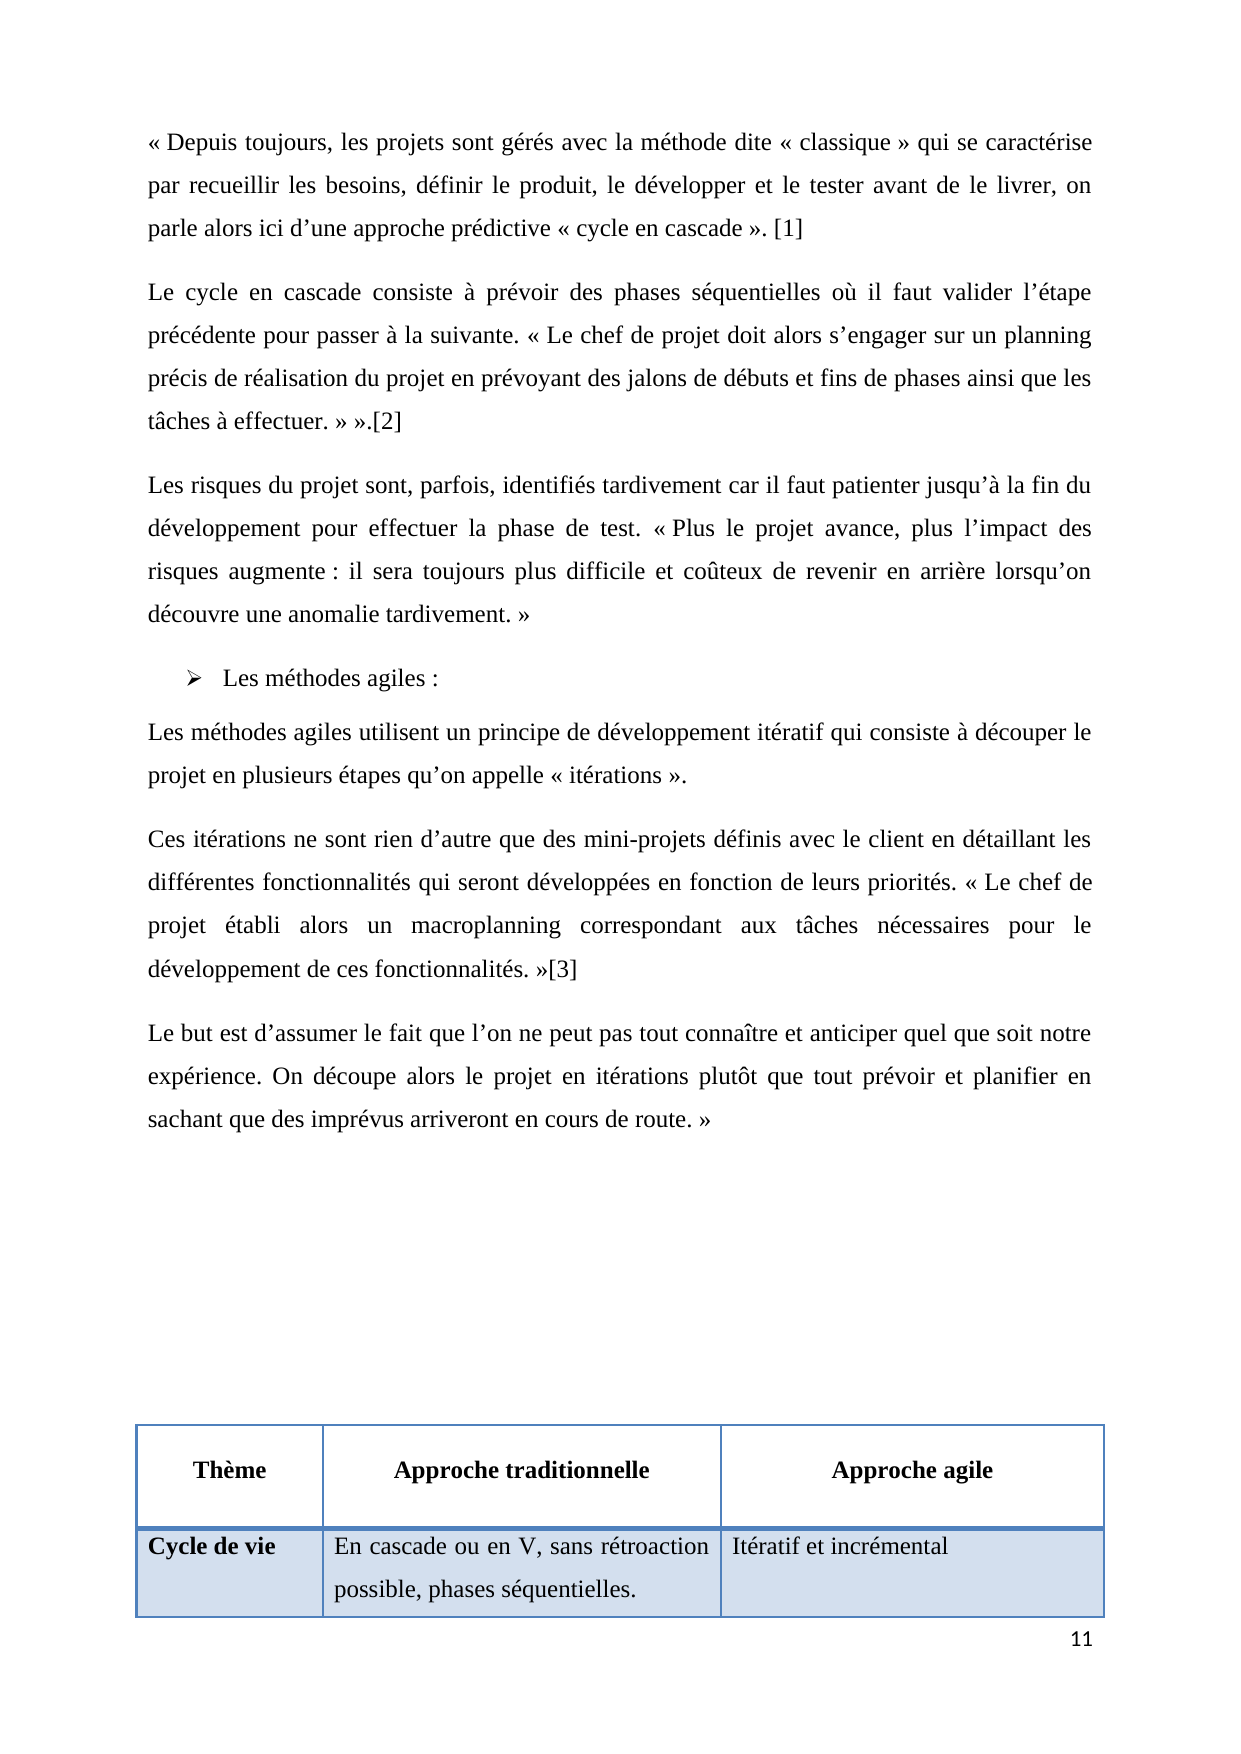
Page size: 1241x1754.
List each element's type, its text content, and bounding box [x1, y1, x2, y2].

text Ces itérations ne sont rien d’autre que des mini-projets définis avec le client en détaillant les différentes fonctionnalités qui seront développées en fonction de leurs priorités. « Le chef de projet établi alors un macroplanning correspondant aux tâches nécessaires pour le développement de ces fonctionnalités. »[3] [148, 824, 1093, 982]
text Les risques du projet sont, parfois, identifiés tardivement car il faut patienter jusqu’à la fin du développement pour effectuer la phase de test. « Plus le projet avance, plus l’impact des risques augmente : il sera toujours plus difficile et coûteux de revenir en arrière lorsqu’on découvre une anomalie tardivement. » [148, 470, 1093, 628]
table_header Approche traditionnelle [324, 1426, 720, 1526]
text Le cycle en cascade consiste à prévoir des phases séquentielles où il faut valider l’étape précédente pour passer à la suivante. « Le chef de projet doit alors s’engager sur un planning précis de réalisation du projet en prévoyant des jalons de débuts et fins de phases ainsi que les tâches à effectuer. » ».[2] [148, 277, 1093, 435]
list Les méthodes agiles : [185, 663, 1093, 692]
text « Depuis toujours, les projets sont gérés avec la méthode dite « classique » qui se caractérise par recueillir les besoins, définir le produit, le développer et le tester avant de le livrer, on parle alors ici d’une approche prédictive « cycle en cascade ». [1] [148, 127, 1093, 242]
table_cell Itératif et incrémental [722, 1531, 1103, 1616]
text Le but est d’assumer le fait que l’on ne peut pas tout connaître et anticiper quel que soit notre expérience. On découpe alors le projet en itérations plutôt que tout prévoir et planifier en sachant que des imprévus arriveront en cours de route. » [148, 1018, 1093, 1133]
table_header Thème [138, 1426, 322, 1526]
table_cell En cascade ou en V, sans rétroaction possible, phases séquentielles. [324, 1531, 720, 1616]
text Les méthodes agiles utilisent un principe de développement itératif qui consiste à découper le projet en plusieurs étapes qu’on appelle « itérations ». [148, 717, 1093, 789]
table_cell Cycle de vie [138, 1531, 322, 1616]
table_header Approche agile [722, 1426, 1103, 1526]
